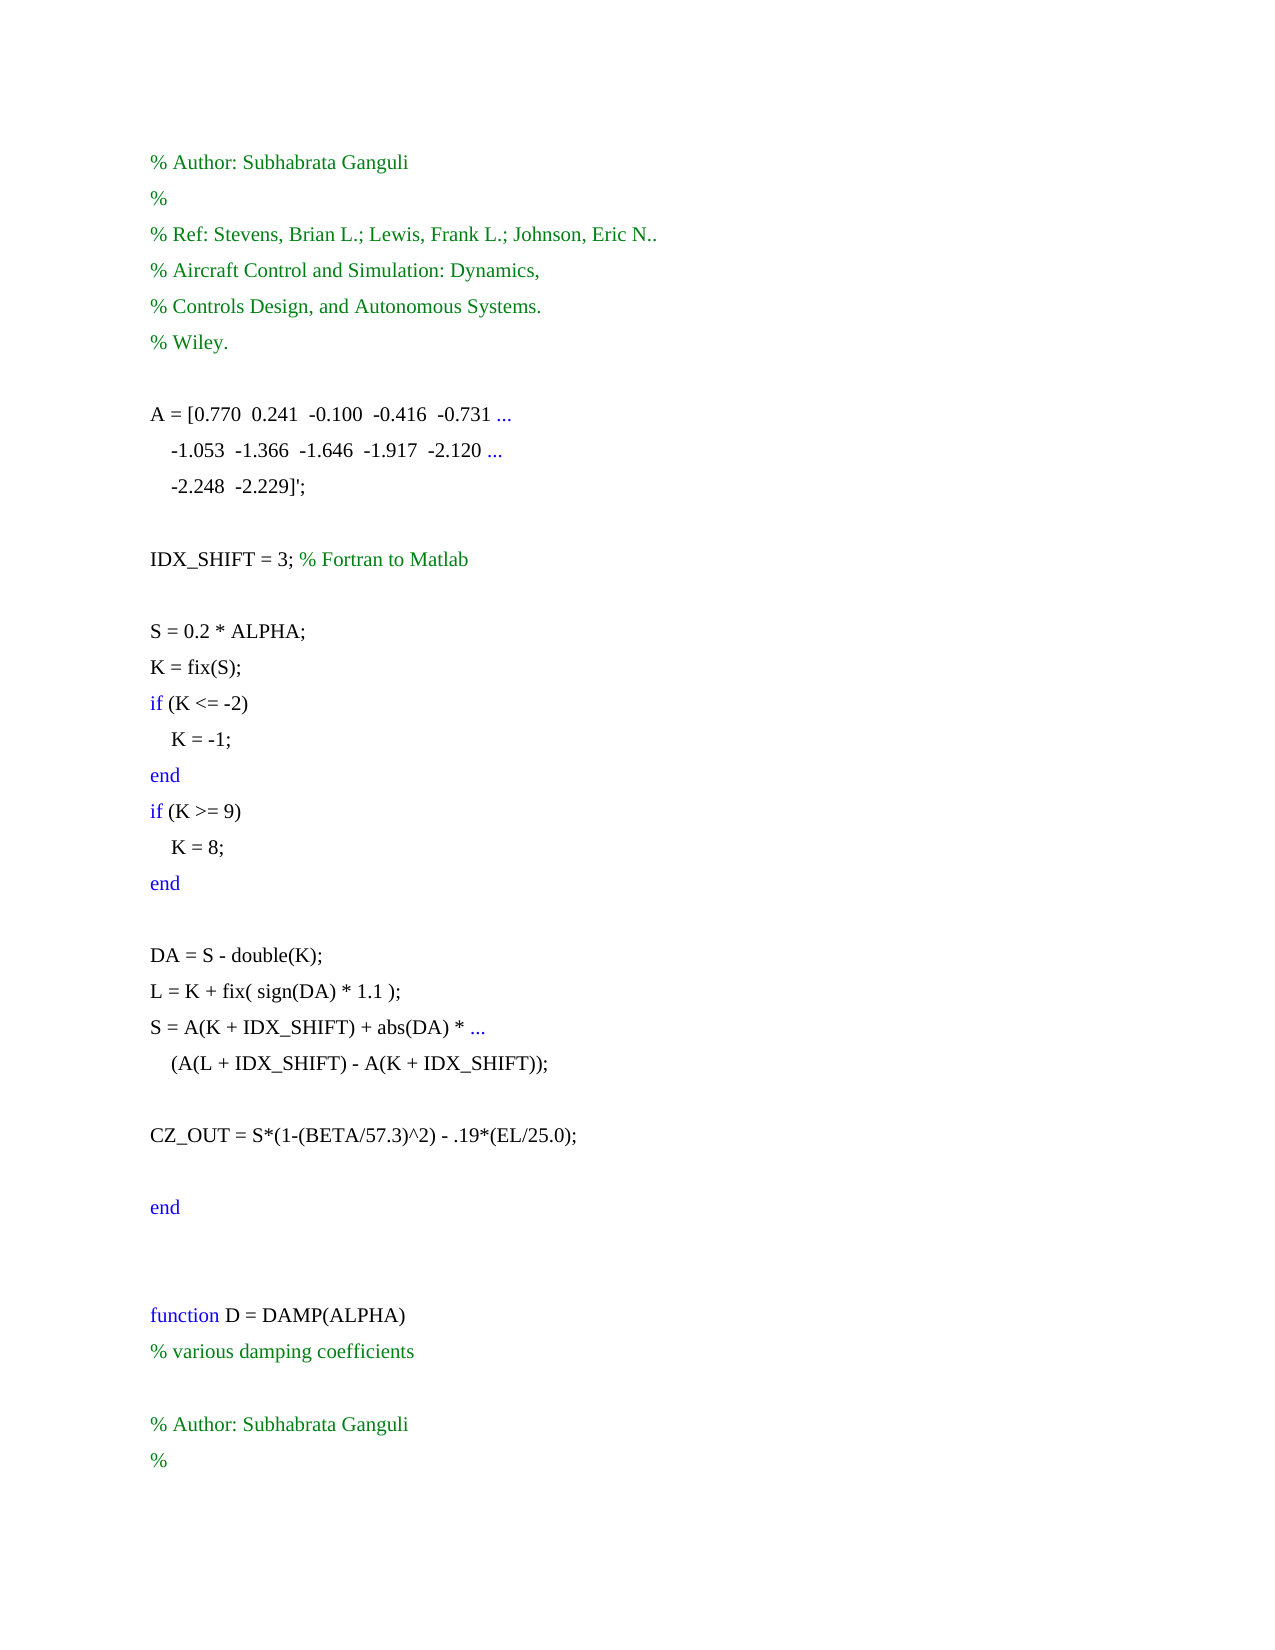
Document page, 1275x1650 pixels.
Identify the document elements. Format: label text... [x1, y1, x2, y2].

text if (K >= 9) [150, 799, 1125, 823]
text CZ_OUT = S*(1-(BETA/57.3)^2) - .19*(EL/25.0); [150, 1123, 1125, 1147]
text K = 8; [150, 835, 1125, 859]
text K = -1; [150, 727, 1125, 751]
text % [150, 186, 1125, 210]
text % [150, 1447, 1125, 1472]
text -2.248 -2.229]'; [150, 474, 1125, 498]
text L = K + fix( sign(DA) * 1.1 ); [150, 979, 1125, 1003]
text end [150, 1195, 1125, 1219]
text if (K <= -2) [150, 691, 1125, 715]
text end [150, 871, 1125, 895]
text -1.053 -1.366 -1.646 -1.917 -2.120 ... [150, 438, 1125, 462]
text end [150, 763, 1125, 787]
text (A(L + IDX_SHIFT) - A(K + IDX_SHIFT)); [150, 1051, 1125, 1075]
text % various damping coefficients [150, 1339, 1125, 1363]
text S = A(K + IDX_SHIFT) + abs(DA) * ... [150, 1015, 1125, 1039]
text % Wiley. [150, 330, 1125, 354]
text % Author: Subhabrata Ganguli [150, 150, 1125, 174]
text function D = DAMP(ALPHA) [150, 1303, 1125, 1327]
text % Ref: Stevens, Brian L.; Lewis, Frank L.; Johnson, Eric N.. [150, 222, 1125, 246]
text A = [0.770 0.241 -0.100 -0.416 -0.731 ... [150, 402, 1125, 426]
text K = fix(S); [150, 654, 1125, 679]
text % Author: Subhabrata Ganguli [150, 1411, 1125, 1436]
text % Controls Design, and Autonomous Systems. [150, 294, 1125, 318]
text S = 0.2 * ALPHA; [150, 618, 1125, 643]
text DA = S - double(K); [150, 943, 1125, 967]
text % Aircraft Control and Simulation: Dynamics, [150, 258, 1125, 282]
text IDX_SHIFT = 3; % Fortran to Matlab [150, 546, 1125, 571]
